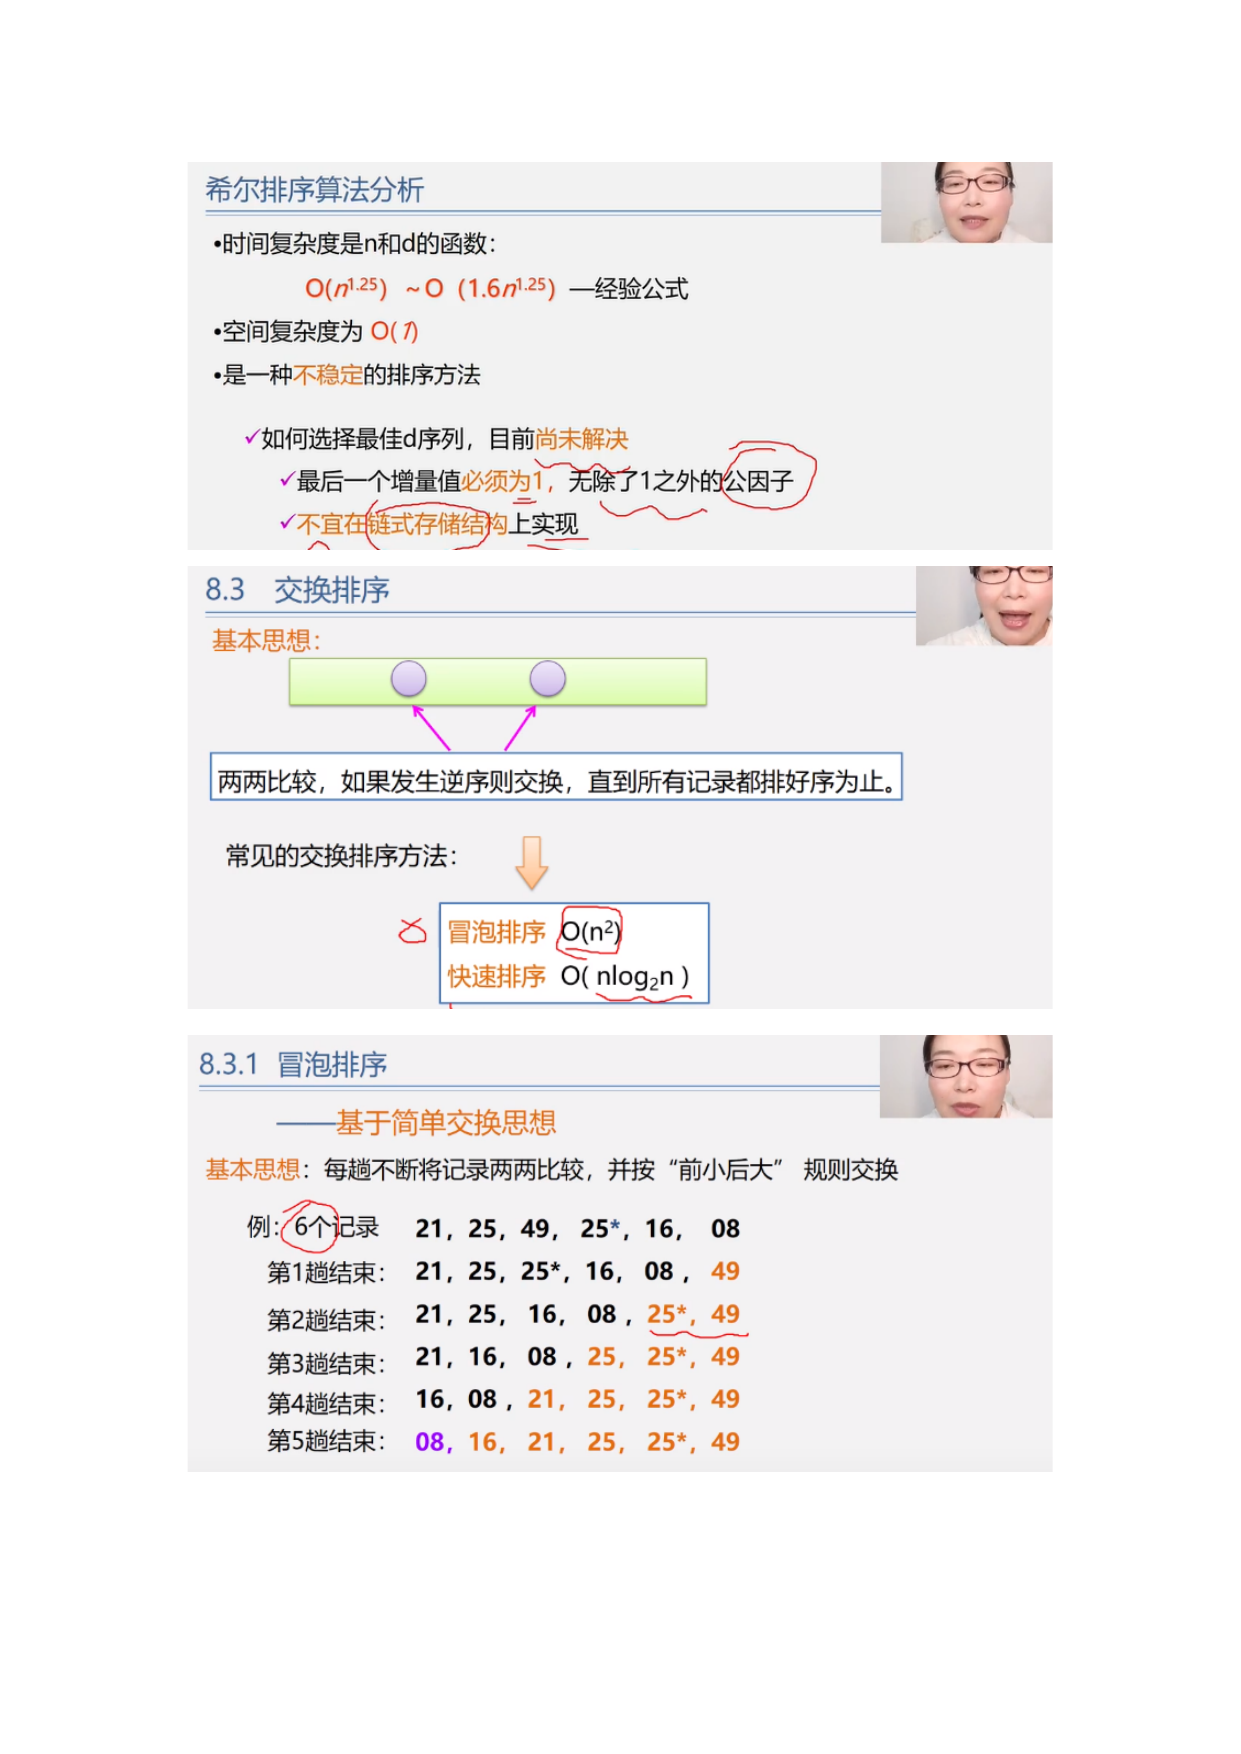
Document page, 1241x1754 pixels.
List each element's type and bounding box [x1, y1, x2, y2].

picture [187, 566, 1053, 1009]
picture [187, 1035, 1053, 1472]
picture [187, 162, 1053, 550]
